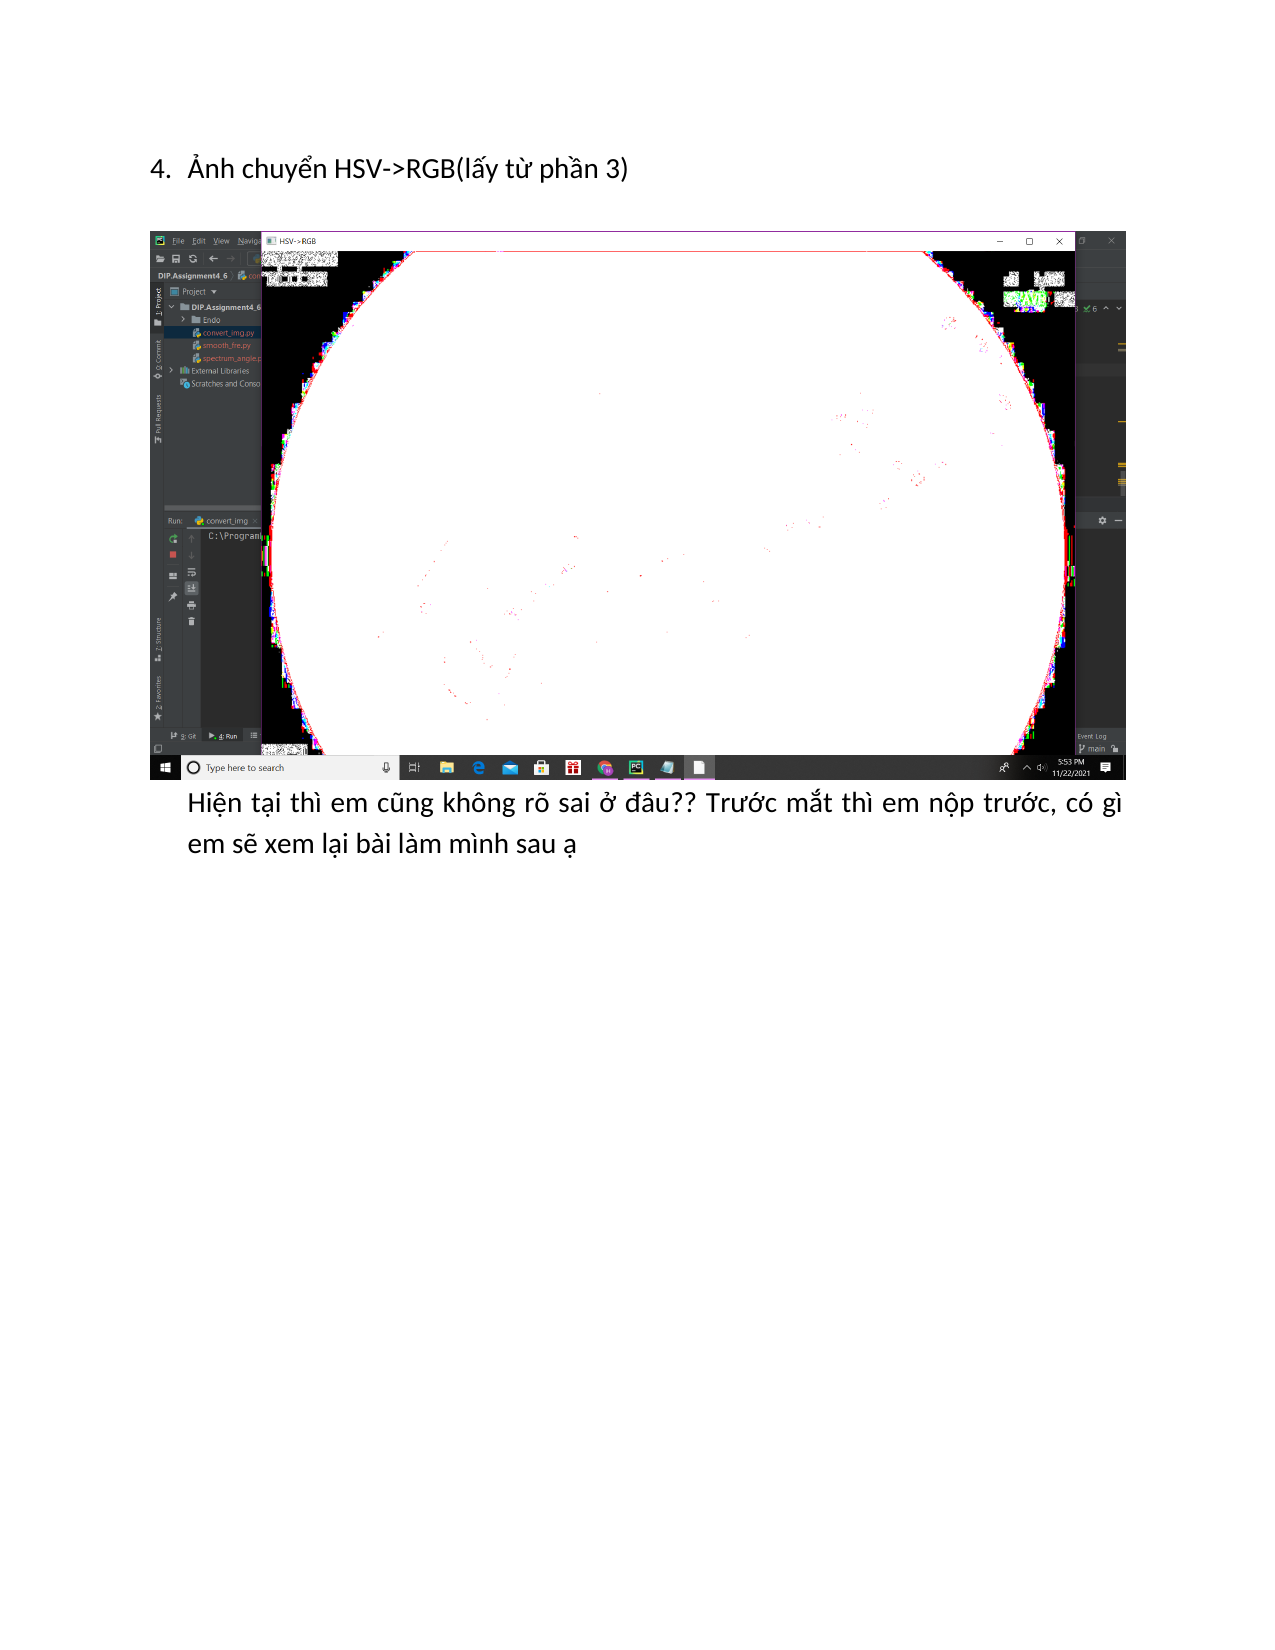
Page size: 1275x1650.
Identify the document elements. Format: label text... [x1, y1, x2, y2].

list Hiện tại thì em cũng không rõ sai ở đâu?? Trước mắt thì em nộp trước, có gì em sẽ xem lại bài làm mình sau ạ [187, 784, 1125, 861]
picture [150, 231, 1126, 780]
list Ảnh chuyển HSV->RGB(lấy từ phần 3) [150, 150, 1125, 186]
